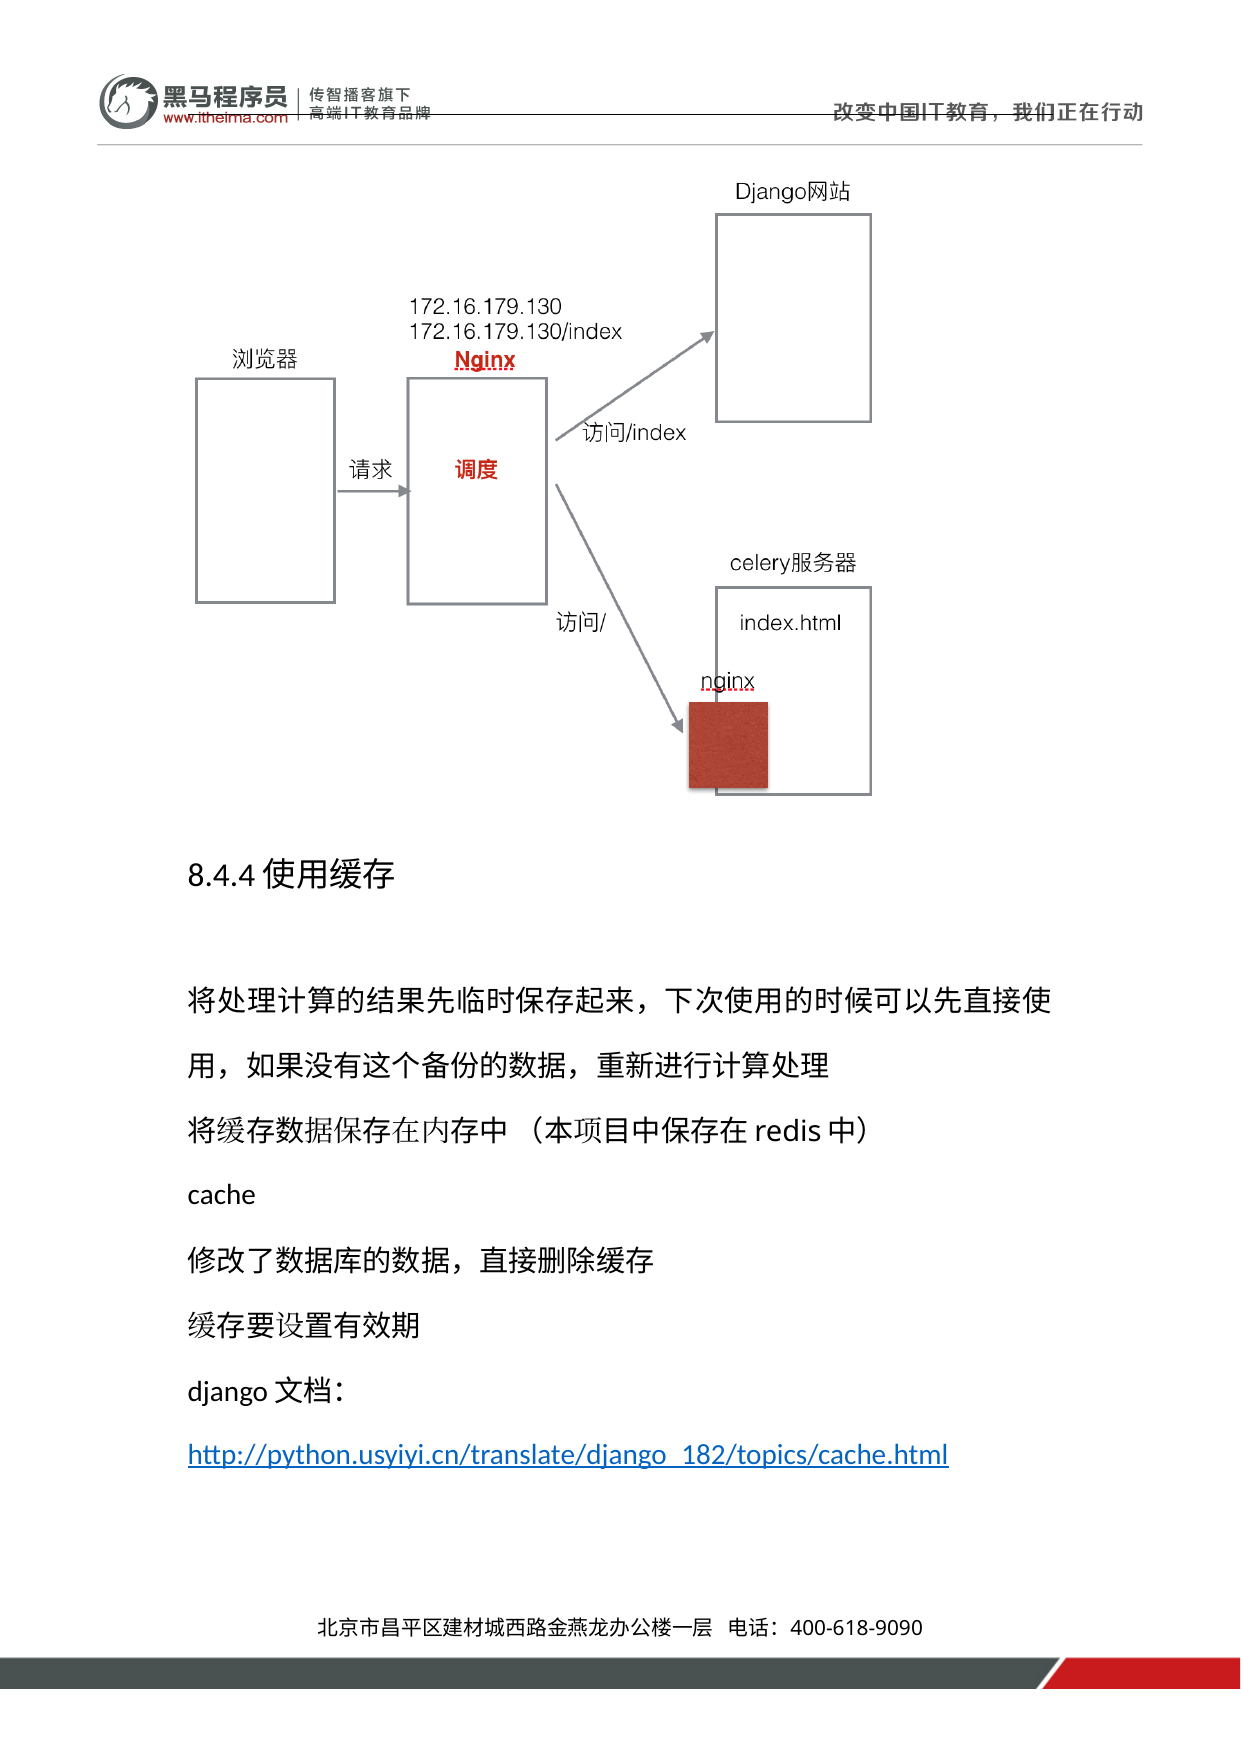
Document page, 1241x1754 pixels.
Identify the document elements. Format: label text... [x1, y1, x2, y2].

text cache [187, 1161, 1053, 1226]
text django文档： [187, 1356, 1053, 1421]
text http://python.usyiyi.cn/translate/django_182/topics/cache.html [187, 1421, 1053, 1486]
picture [187, 162, 930, 808]
text 修改了数据库的数据，直接删除缓存 [187, 1226, 1053, 1291]
picture [0, 3, 1241, 153]
subtitle 8.4.4 使用缓存 [187, 839, 1053, 904]
picture [0, 1599, 1241, 1689]
text 将处理计算的结果先临时保存起来，下次使用的时候可以先直接使用，如果没有这个备份的数据，重新进行计算处理 [187, 966, 1053, 1096]
text 缓存要设置有效期 [187, 1291, 1053, 1356]
text 将缓存数据保存在内存中 （本项目中保存在redis中） [187, 1096, 1053, 1161]
